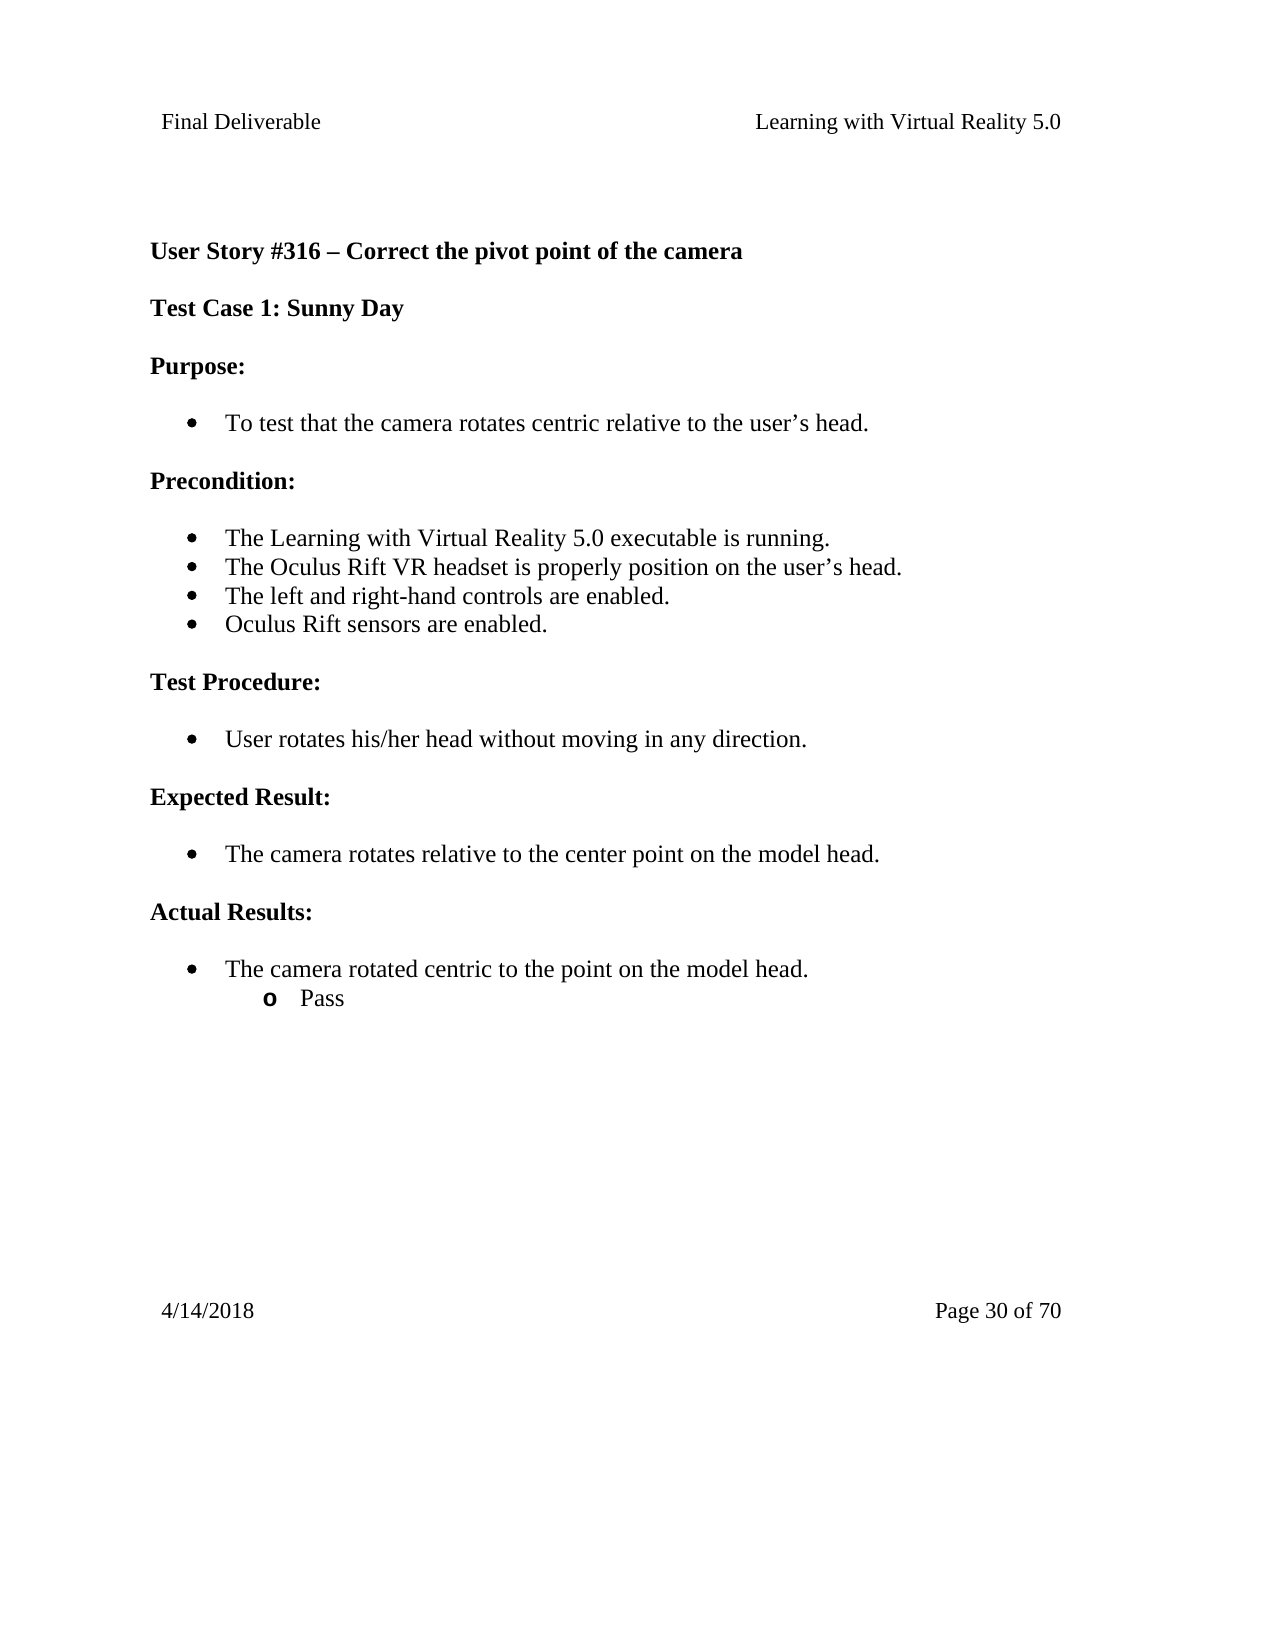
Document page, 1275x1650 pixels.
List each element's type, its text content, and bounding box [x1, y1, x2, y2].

list To test that the camera rotates centric relative to the user’s head. [187, 408, 1125, 437]
text User Story #316 – Correct the pivot point of the camera [150, 236, 1125, 264]
list The camera rotates relative to the center point on the model head. [187, 839, 1125, 868]
list The camera rotated centric to the point on the model head. [187, 954, 1125, 983]
list The left and right-hand controls are enabled. [187, 581, 1125, 609]
list The Oculus Rift VR headset is properly position on the user’s head. [187, 552, 1125, 581]
text Expected Result: [150, 782, 1125, 811]
text Actual Results: [150, 897, 1125, 926]
list The Learning with Virtual Reality 5.0 executable is running. [187, 523, 1125, 552]
text Test Procedure: [150, 667, 1125, 696]
text Purpose: [150, 351, 1125, 379]
text Precondition: [150, 466, 1125, 494]
list User rotates his/her head without moving in any direction. [187, 724, 1125, 753]
list Oculus Rift sensors are enabled. [187, 609, 1125, 638]
list Pass [262, 983, 1125, 1014]
text Test Case 1: Sunny Day [150, 293, 1125, 322]
